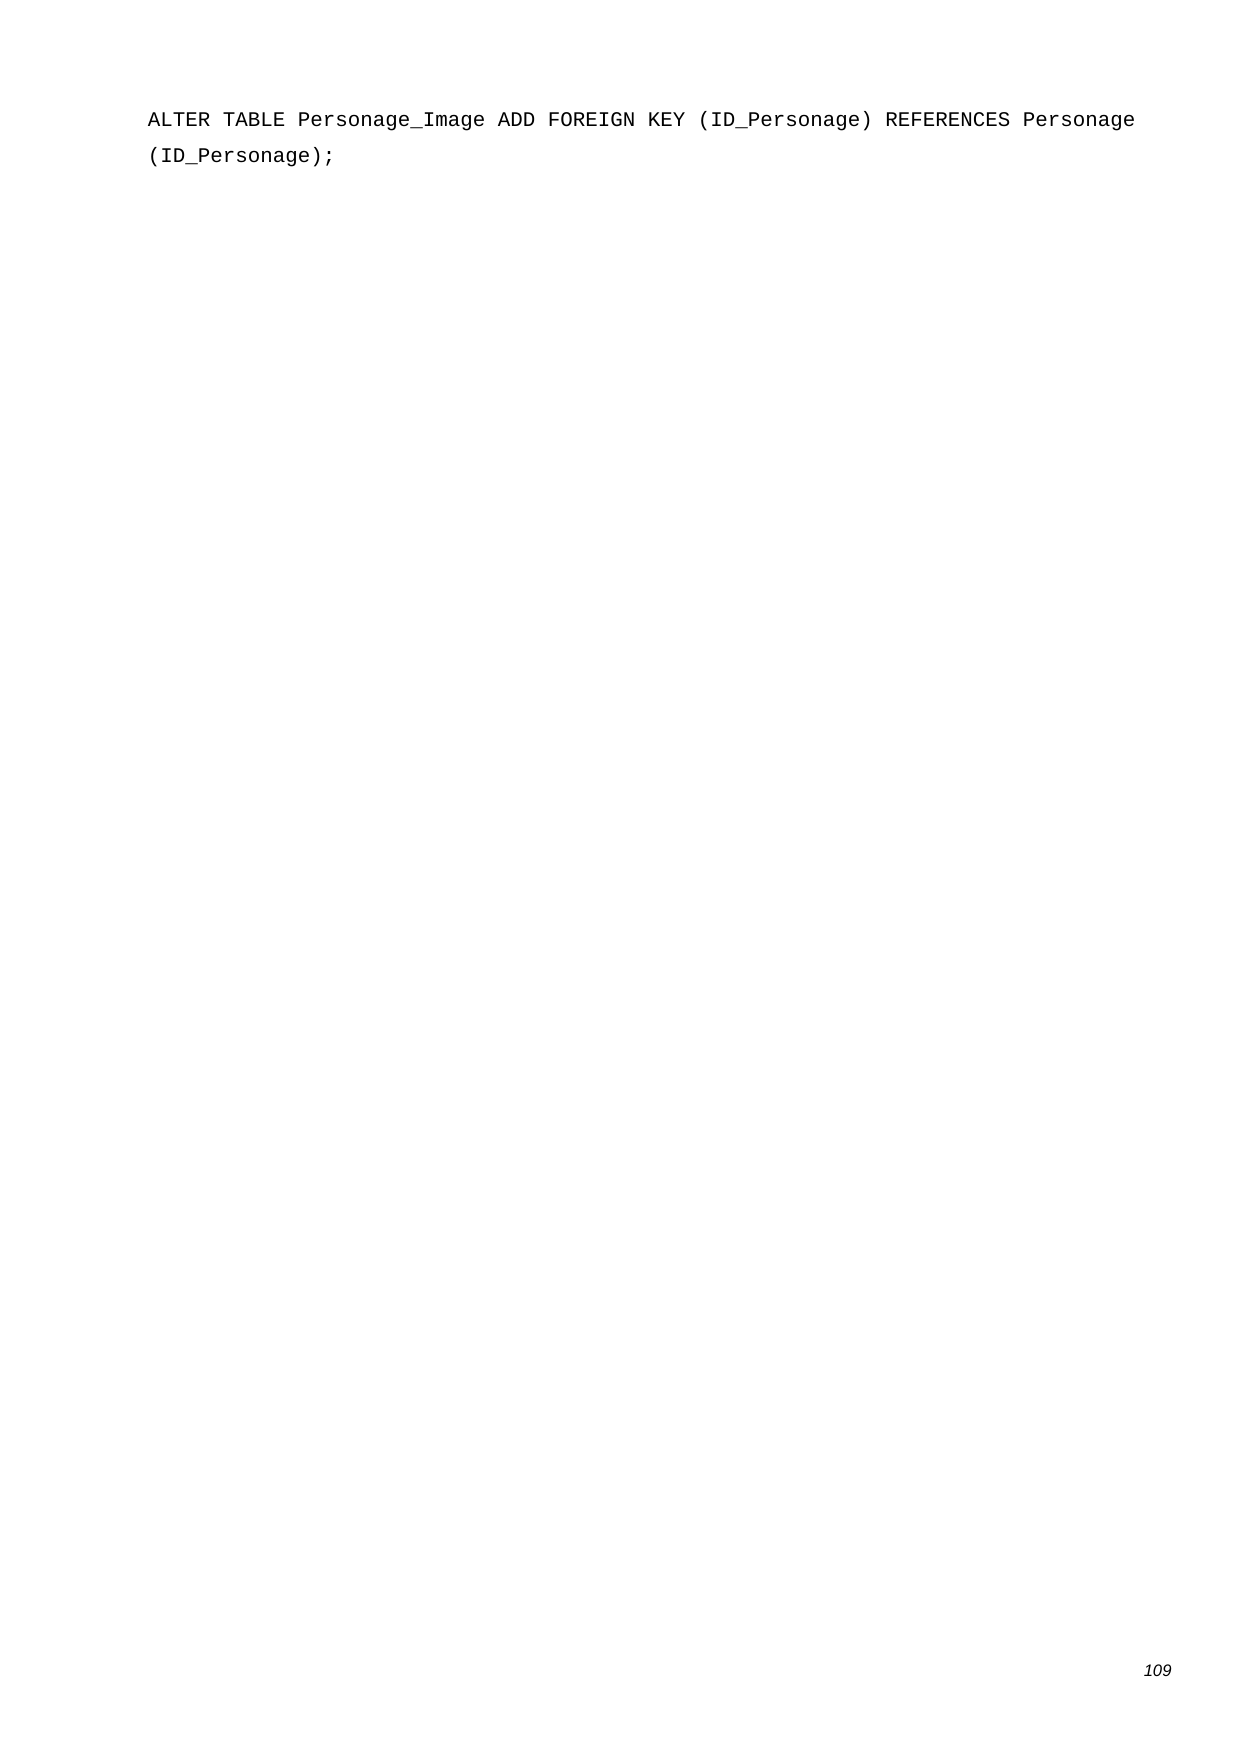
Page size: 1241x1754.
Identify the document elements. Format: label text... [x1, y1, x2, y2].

text ALTER TABLE Personage_Image ADD FOREIGN KEY (ID_Personage) REFERENCES Personage (ID_Personage); [148, 109, 1164, 168]
